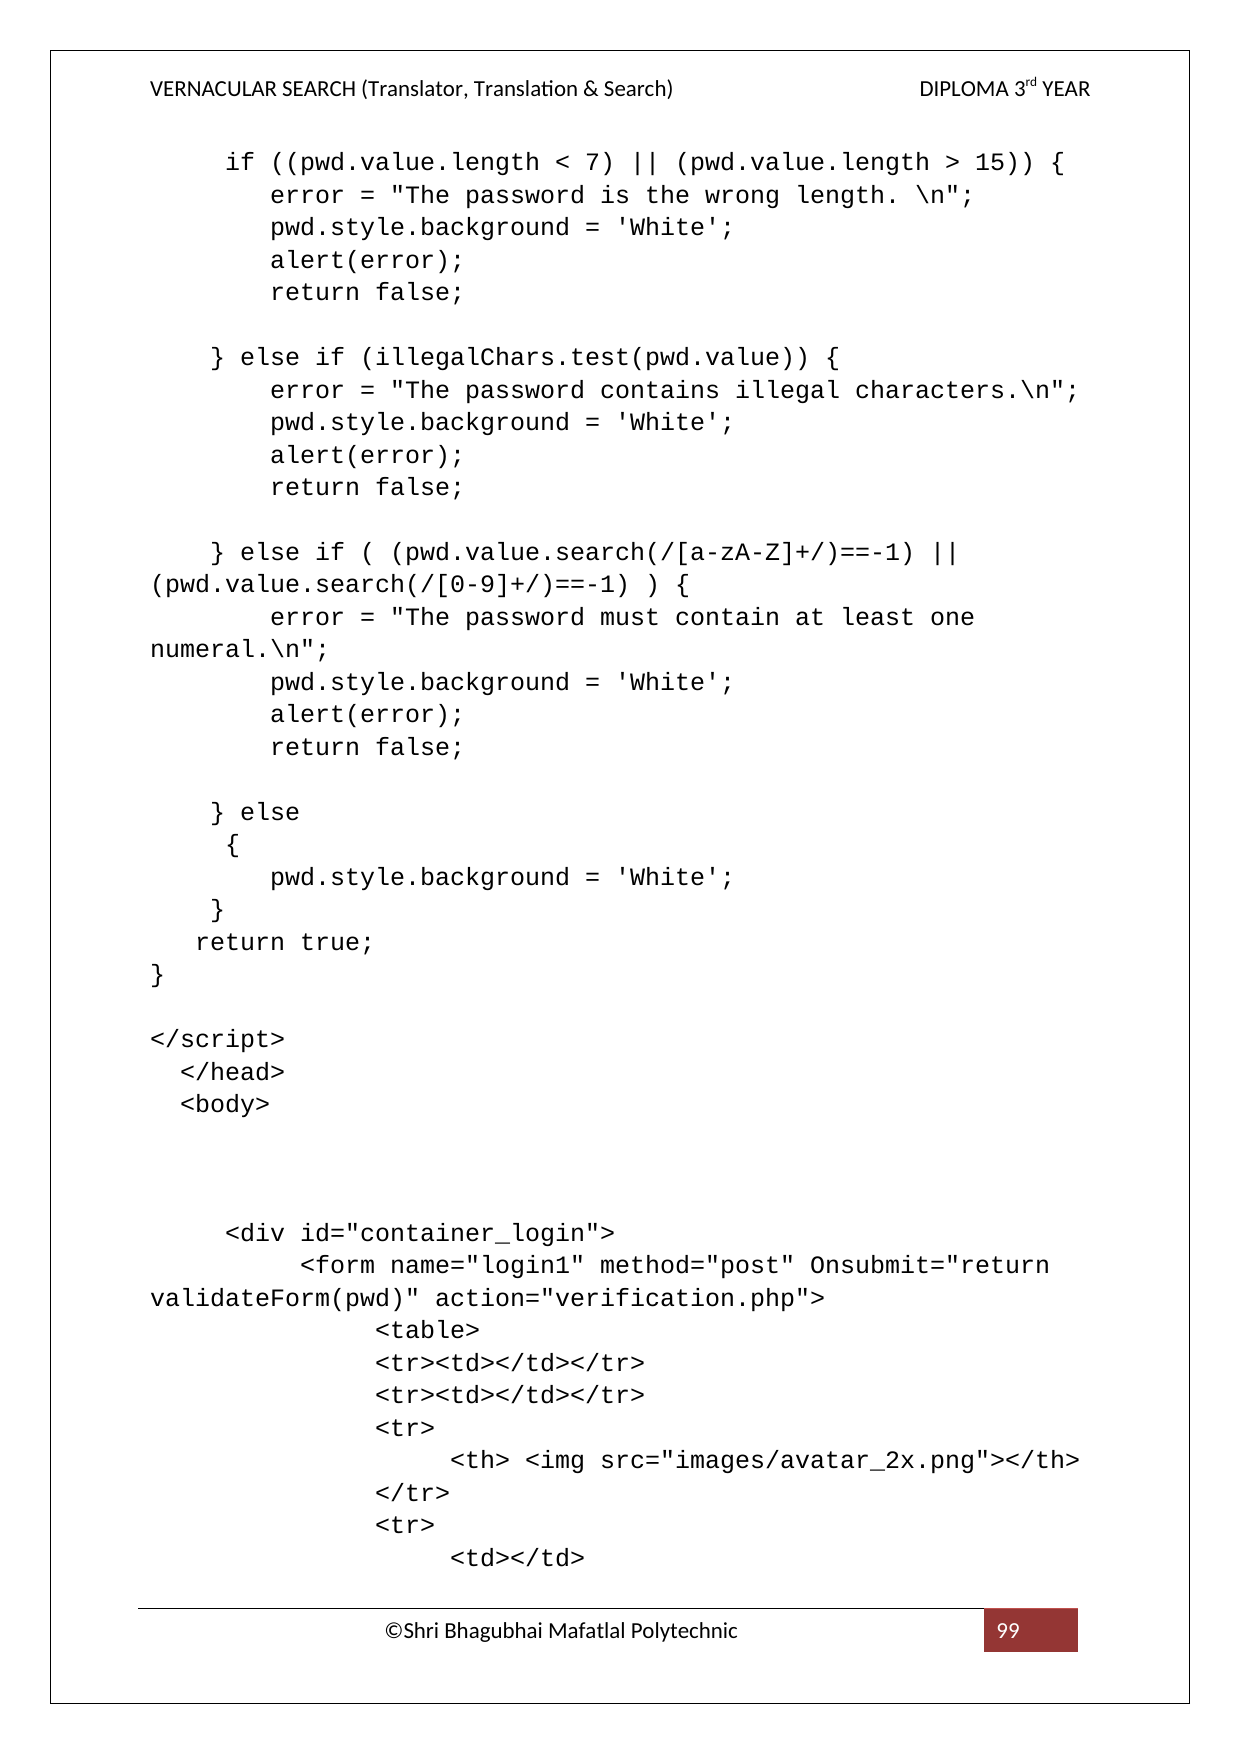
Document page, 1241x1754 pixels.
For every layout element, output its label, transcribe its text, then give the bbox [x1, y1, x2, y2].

text if ((pwd.value.length < 7) || (pwd.value.length > 15)) { [150, 150, 1090, 178]
text pwd.style.background = 'White'; [150, 864, 1090, 892]
text } else if (illegalChars.test(pwd.value)) { [150, 345, 1090, 373]
text error = "The password contains illegal characters.\n"; [150, 377, 1090, 406]
text <table> [150, 1318, 1090, 1346]
text } [150, 962, 1090, 990]
text <td></td> [150, 1546, 1090, 1574]
text </script> [150, 1027, 1090, 1055]
text { [150, 832, 1090, 860]
text alert(error); [150, 702, 1090, 730]
text <form name="login1" method="post" Onsubmit="return validateForm(pwd)" action="verification.php"> [150, 1253, 1090, 1314]
text return false; [150, 280, 1090, 308]
text pwd.style.background = 'White'; [150, 410, 1090, 438]
text return false; [150, 734, 1090, 763]
text alert(error); [150, 442, 1090, 471]
text <th> <img src="images/avatar_2x.png"></th> [150, 1448, 1090, 1476]
text <body> [150, 1092, 1090, 1120]
text } else if ( (pwd.value.search(/[a-zA-Z]+/)==-1) || (pwd.value.search(/[0-9]+/)==-1) ) { [150, 539, 1090, 600]
text <tr><td></td></tr> [150, 1383, 1090, 1411]
text error = "The password is the wrong length. \n"; [150, 182, 1090, 211]
text alert(error); [150, 247, 1090, 276]
text <tr> [150, 1513, 1090, 1541]
text return false; [150, 475, 1090, 503]
text </head> [150, 1059, 1090, 1087]
text <tr><td></td></tr> [150, 1351, 1090, 1379]
text } else [150, 799, 1090, 827]
text return true; [150, 929, 1090, 957]
text pwd.style.background = 'White'; [150, 669, 1090, 698]
text <div id="container_login"> [150, 1221, 1090, 1249]
text } [150, 897, 1090, 925]
text <tr> [150, 1416, 1090, 1444]
text </tr> [150, 1481, 1090, 1509]
text error = "The password must contain at least one numeral.\n"; [150, 604, 1090, 665]
text pwd.style.background = 'White'; [150, 215, 1090, 243]
